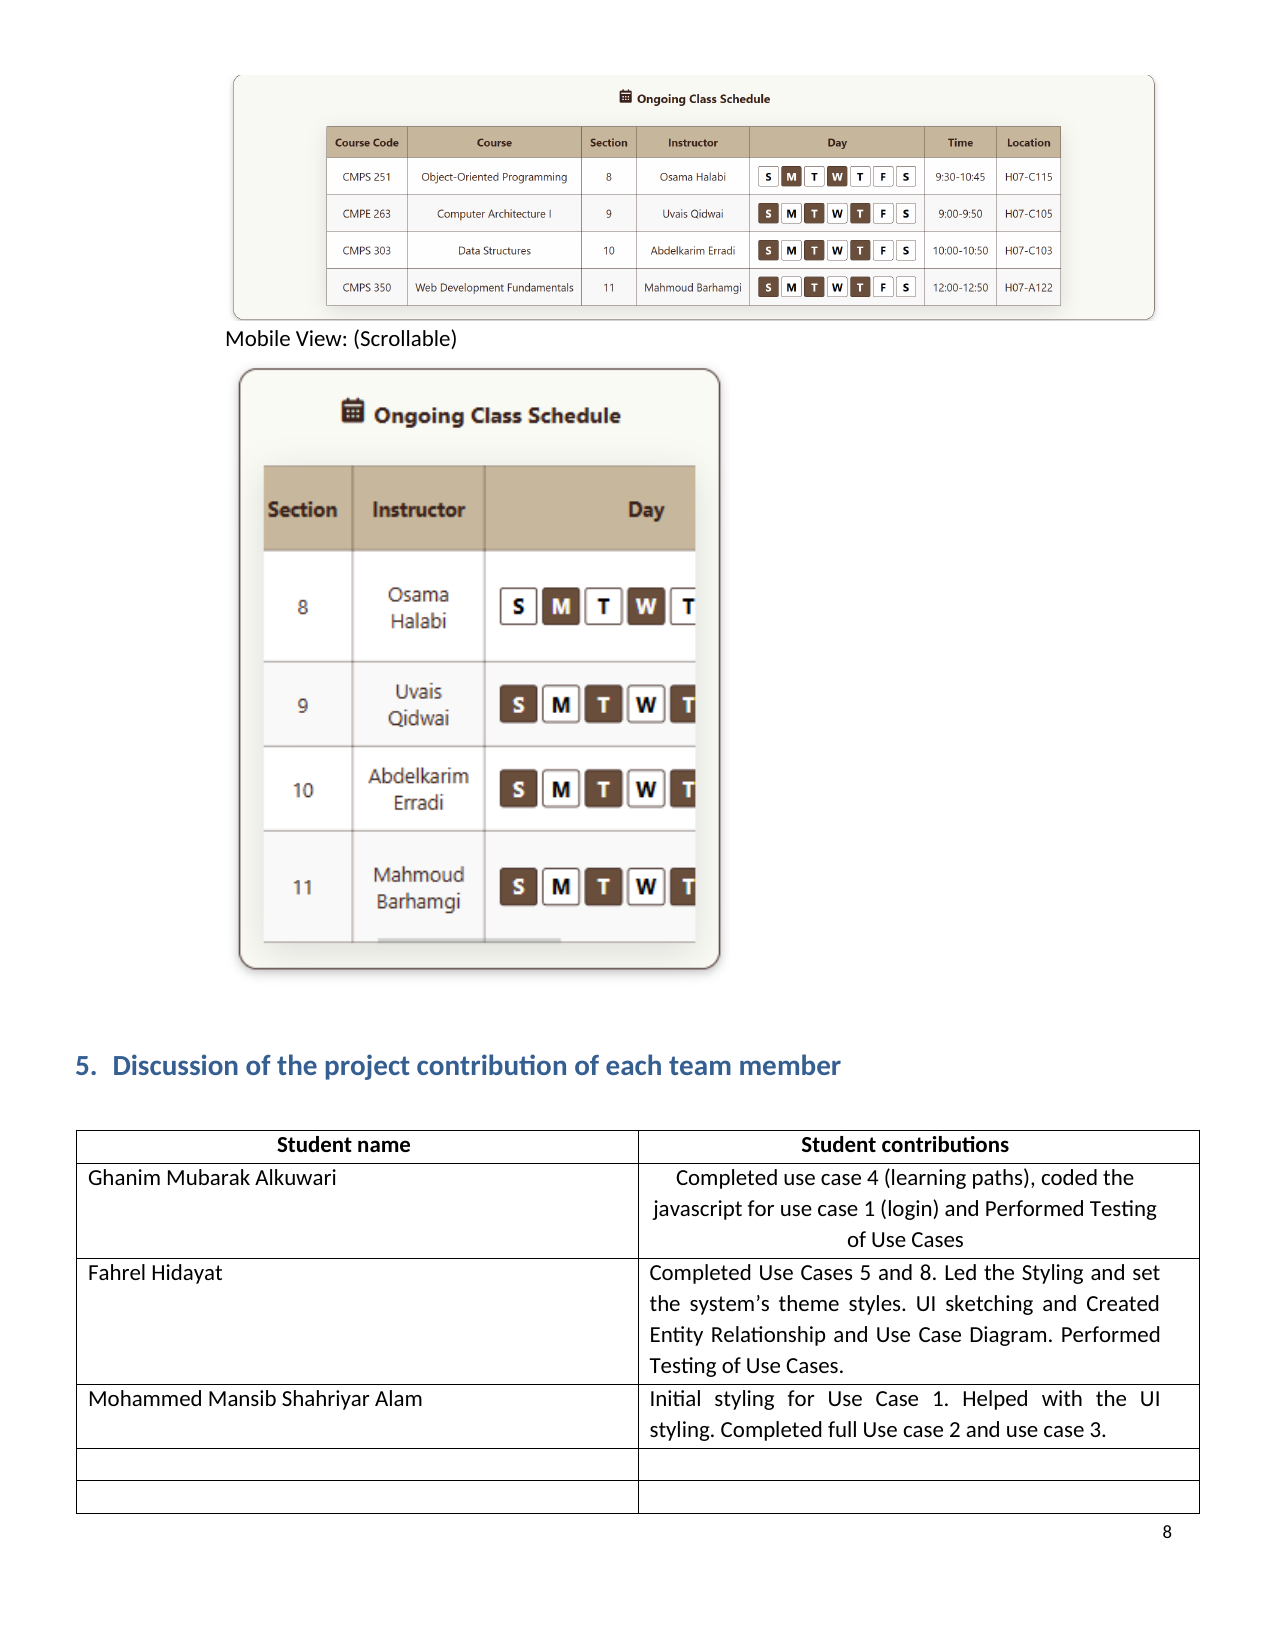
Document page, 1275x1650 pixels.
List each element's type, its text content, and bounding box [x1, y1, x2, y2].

table_header Student name [77, 1131, 638, 1162]
table_cell [77, 1481, 638, 1513]
table_cell Mohammed Mansib Shahriyar Alam [77, 1385, 638, 1447]
table_cell Initial styling for Use Case 1. Helped with the UI styling. Completed full Use case 2 and use case 3. [639, 1385, 1199, 1447]
table_cell Ghanim Mubarak Alkuwari [77, 1164, 638, 1257]
table_cell [639, 1449, 1199, 1480]
picture [225, 75, 1163, 321]
table_cell [639, 1481, 1199, 1513]
table_cell Fahrel Hidayat [77, 1259, 638, 1383]
table_cell Completed use case 4 (learning paths), coded the javascript for use case 1 (login) and Performed Testing of Use Cases [639, 1164, 1199, 1257]
subtitle Discussion of the project contribution of each team member [75, 1047, 1173, 1082]
picture [225, 356, 730, 987]
table_header Student contributions [639, 1131, 1199, 1162]
table_cell Completed Use Cases 5 and 8. Led the Styling and set the system’s theme styles. UI sketching and Created Entity Relationship and Use Case Diagram. Performed Testing of Use Cases. [639, 1259, 1199, 1383]
table_cell [77, 1449, 638, 1480]
text Mobile View: (Scrollable) [225, 324, 1173, 353]
